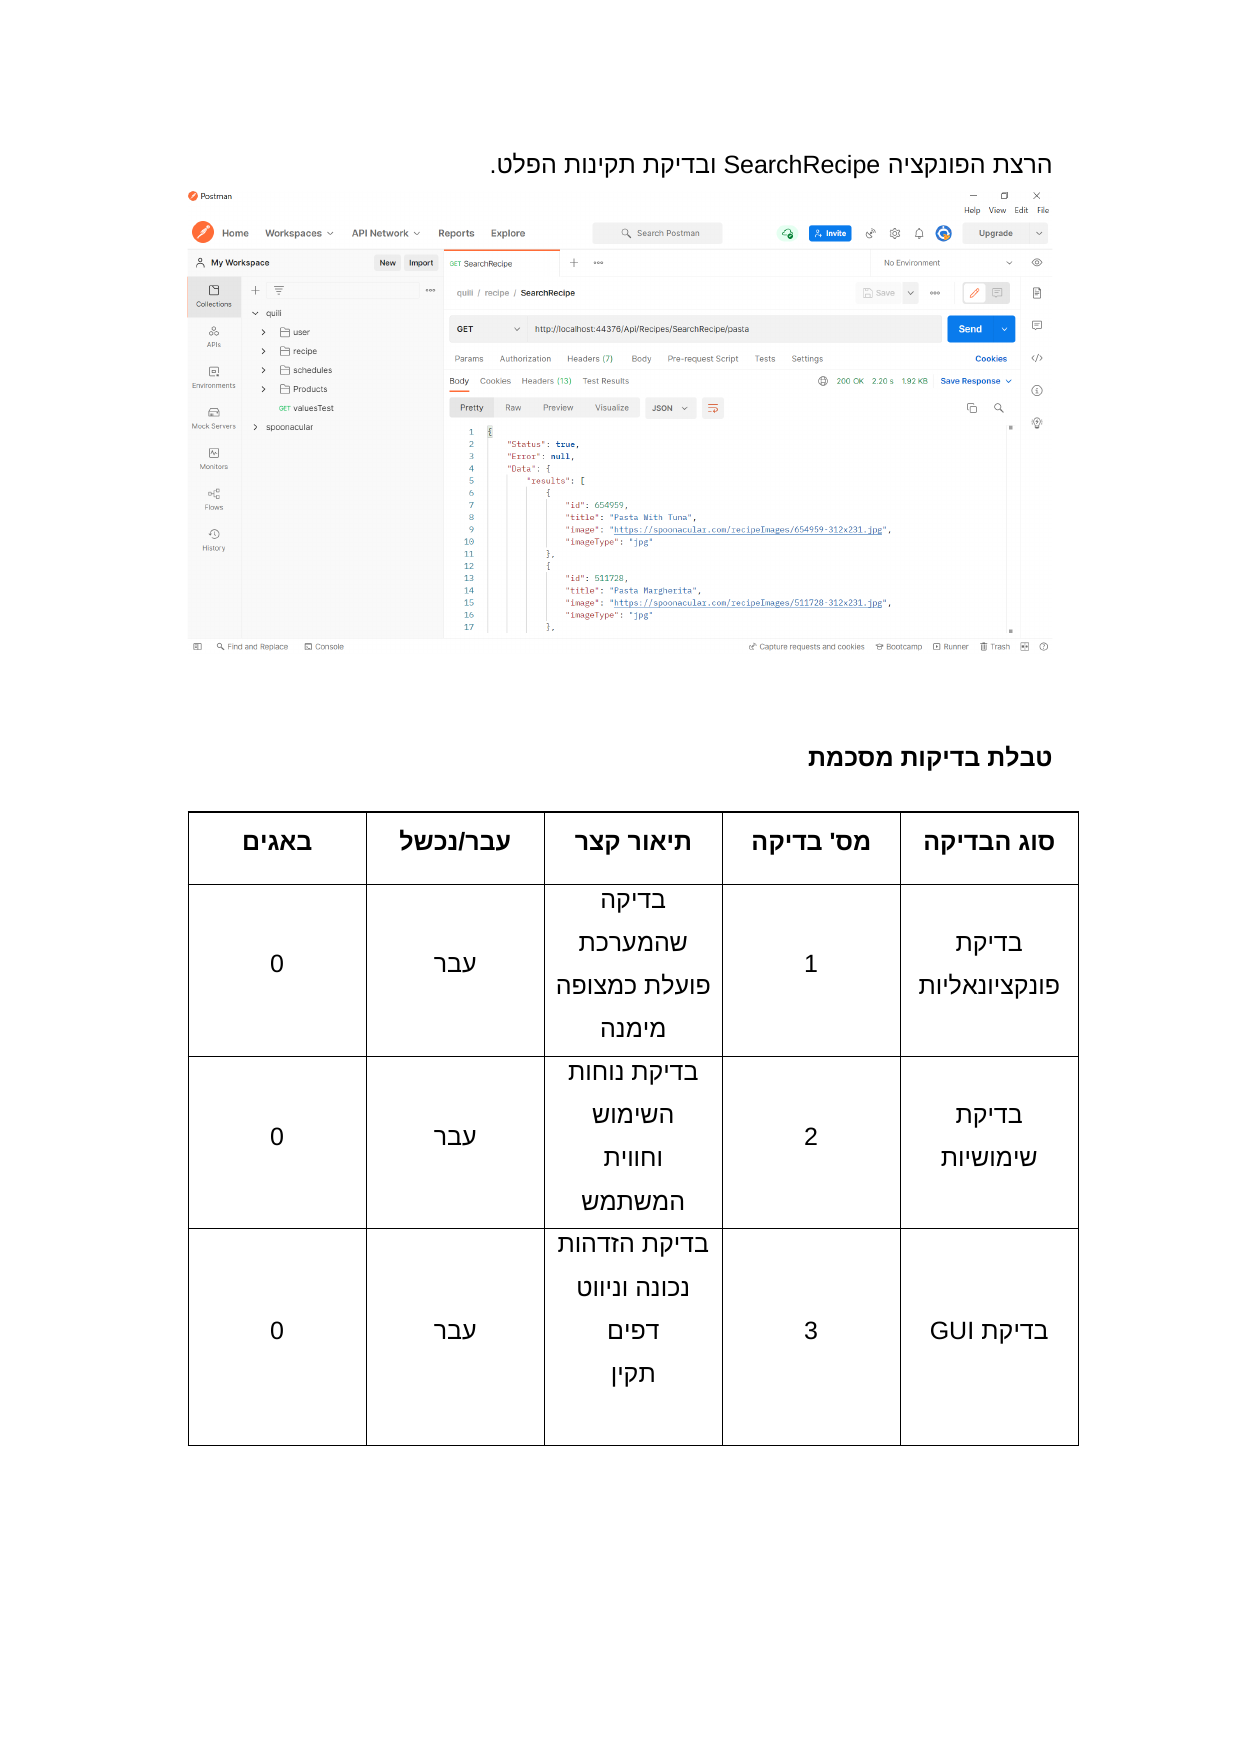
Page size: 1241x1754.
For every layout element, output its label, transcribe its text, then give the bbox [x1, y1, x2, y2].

table_cell 1 [723, 885, 900, 1056]
table_header באגים [189, 813, 366, 884]
table_cell עבר [367, 885, 544, 1056]
table_header מס' בדיקה [723, 813, 900, 884]
table_cell 2 [723, 1057, 900, 1228]
table_cell בדיקת הזדהות נכונה וניווט דפים תקין [545, 1229, 722, 1445]
table_header תיאור קצר [545, 813, 722, 884]
table_header עבר/נכשל [367, 813, 544, 884]
table_cell בדיקת GUI [901, 1229, 1078, 1445]
table_cell בדיקת פונקציונאליות [901, 885, 1078, 1056]
table_cell בדיקת שימושיות [901, 1057, 1078, 1228]
table_cell 0 [189, 885, 366, 1056]
table_cell עבר [367, 1057, 544, 1228]
picture [187, 191, 1053, 654]
text טבלת בדיקות מסכמת [187, 743, 1053, 772]
table_cell בדיקת נוחות השימוש וחווית המשתמש [545, 1057, 722, 1228]
table_cell 0 [189, 1229, 366, 1445]
table_header סוג הבדיקה [901, 813, 1078, 884]
table_cell בדיקה שהמערכת פועלת כמצופה מימנה [545, 885, 722, 1056]
text הרצת הפונקציה SearchRecipe ובדיקת תקינות הפלט. [187, 150, 1053, 191]
table_cell 0 [189, 1057, 366, 1228]
table_cell עבר [367, 1229, 544, 1445]
table_cell 3 [723, 1229, 900, 1445]
